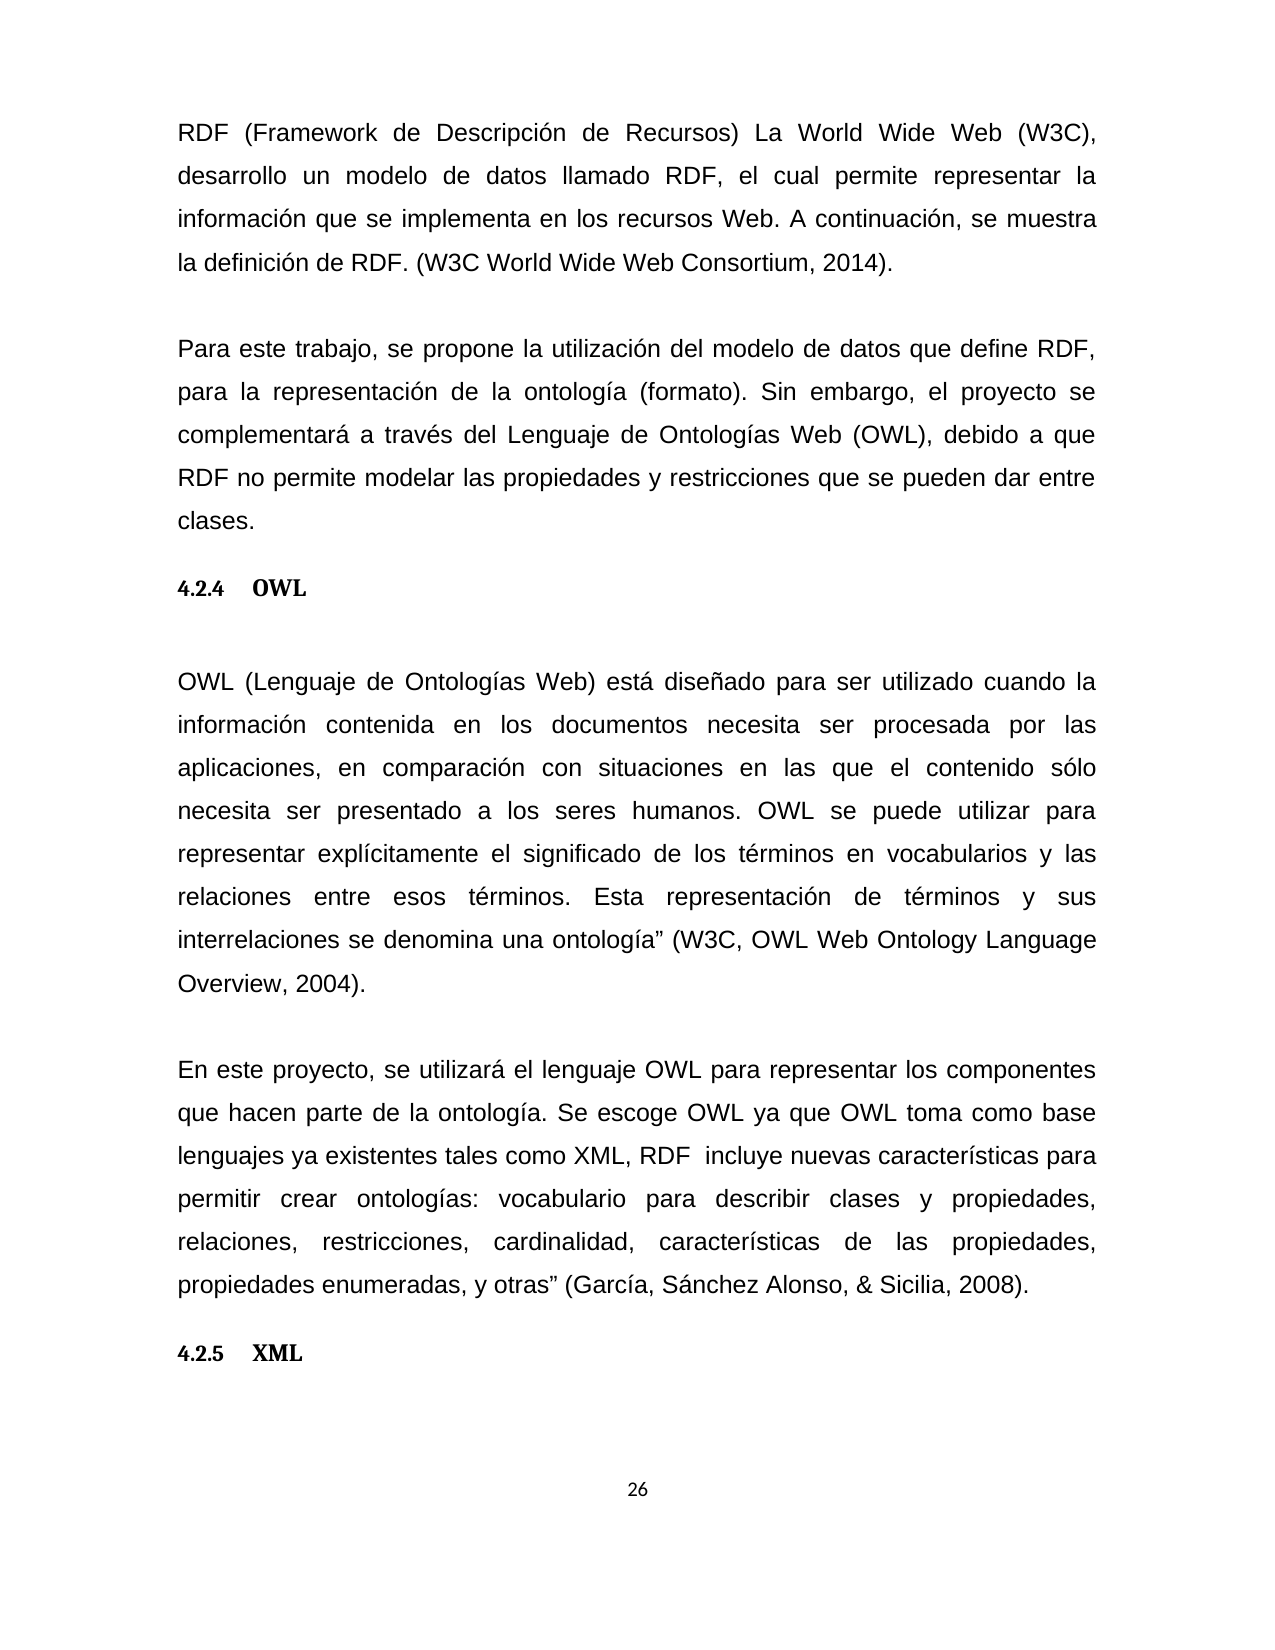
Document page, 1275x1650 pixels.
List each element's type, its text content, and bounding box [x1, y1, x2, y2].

text OWL (Lenguaje de Ontologías Web) está diseñado para ser utilizado cuando la información contenida en los documentos necesita ser procesada por las aplicaciones, en comparación con situaciones en las que el contenido sólo necesita ser presentado a los seres humanos. OWL se puede utilizar para representar explícitamente el significado de los términos en vocabularios y las relaciones entre esos términos. Esta representación de términos y sus interrelaciones se denomina una ontología” (W3C, OWL Web Ontology Language Overview, 2004). [177, 667, 1098, 997]
subtitle OWL [177, 574, 1098, 603]
text En este proyecto, se utilizará el lenguaje OWL para representar los componentes que hacen parte de la ontología. Se escoge OWL ya que OWL toma como base lenguajes ya existentes tales como XML, RDF incluye nuevas características para permitir crear ontologías: vocabulario para describir clases y propiedades, relaciones, restricciones, cardinalidad, características de las propiedades, propiedades enumeradas, y otras” (García, Sánchez Alonso, & Sicilia, 2008). [177, 1055, 1098, 1299]
subtitle XML [177, 1338, 1098, 1367]
text Para este trabajo, se propone la utilización del modelo de datos que define RDF, para la representación de la ontología (formato). Sin embargo, el proyecto se complementará a través del Lenguaje de Ontologías Web (OWL), debido a que RDF no permite modelar las propiedades y restricciones que se pueden dar entre clases. [177, 334, 1098, 535]
text RDF (Framework de Descripción de Recursos) La World Wide Web (W3C), desarrollo un modelo de datos llamado RDF, el cual permite representar la información que se implementa en los recursos Web. A continuación, se muestra la definición de RDF. (W3C World Wide Web Consortium, 2014). [177, 118, 1098, 276]
